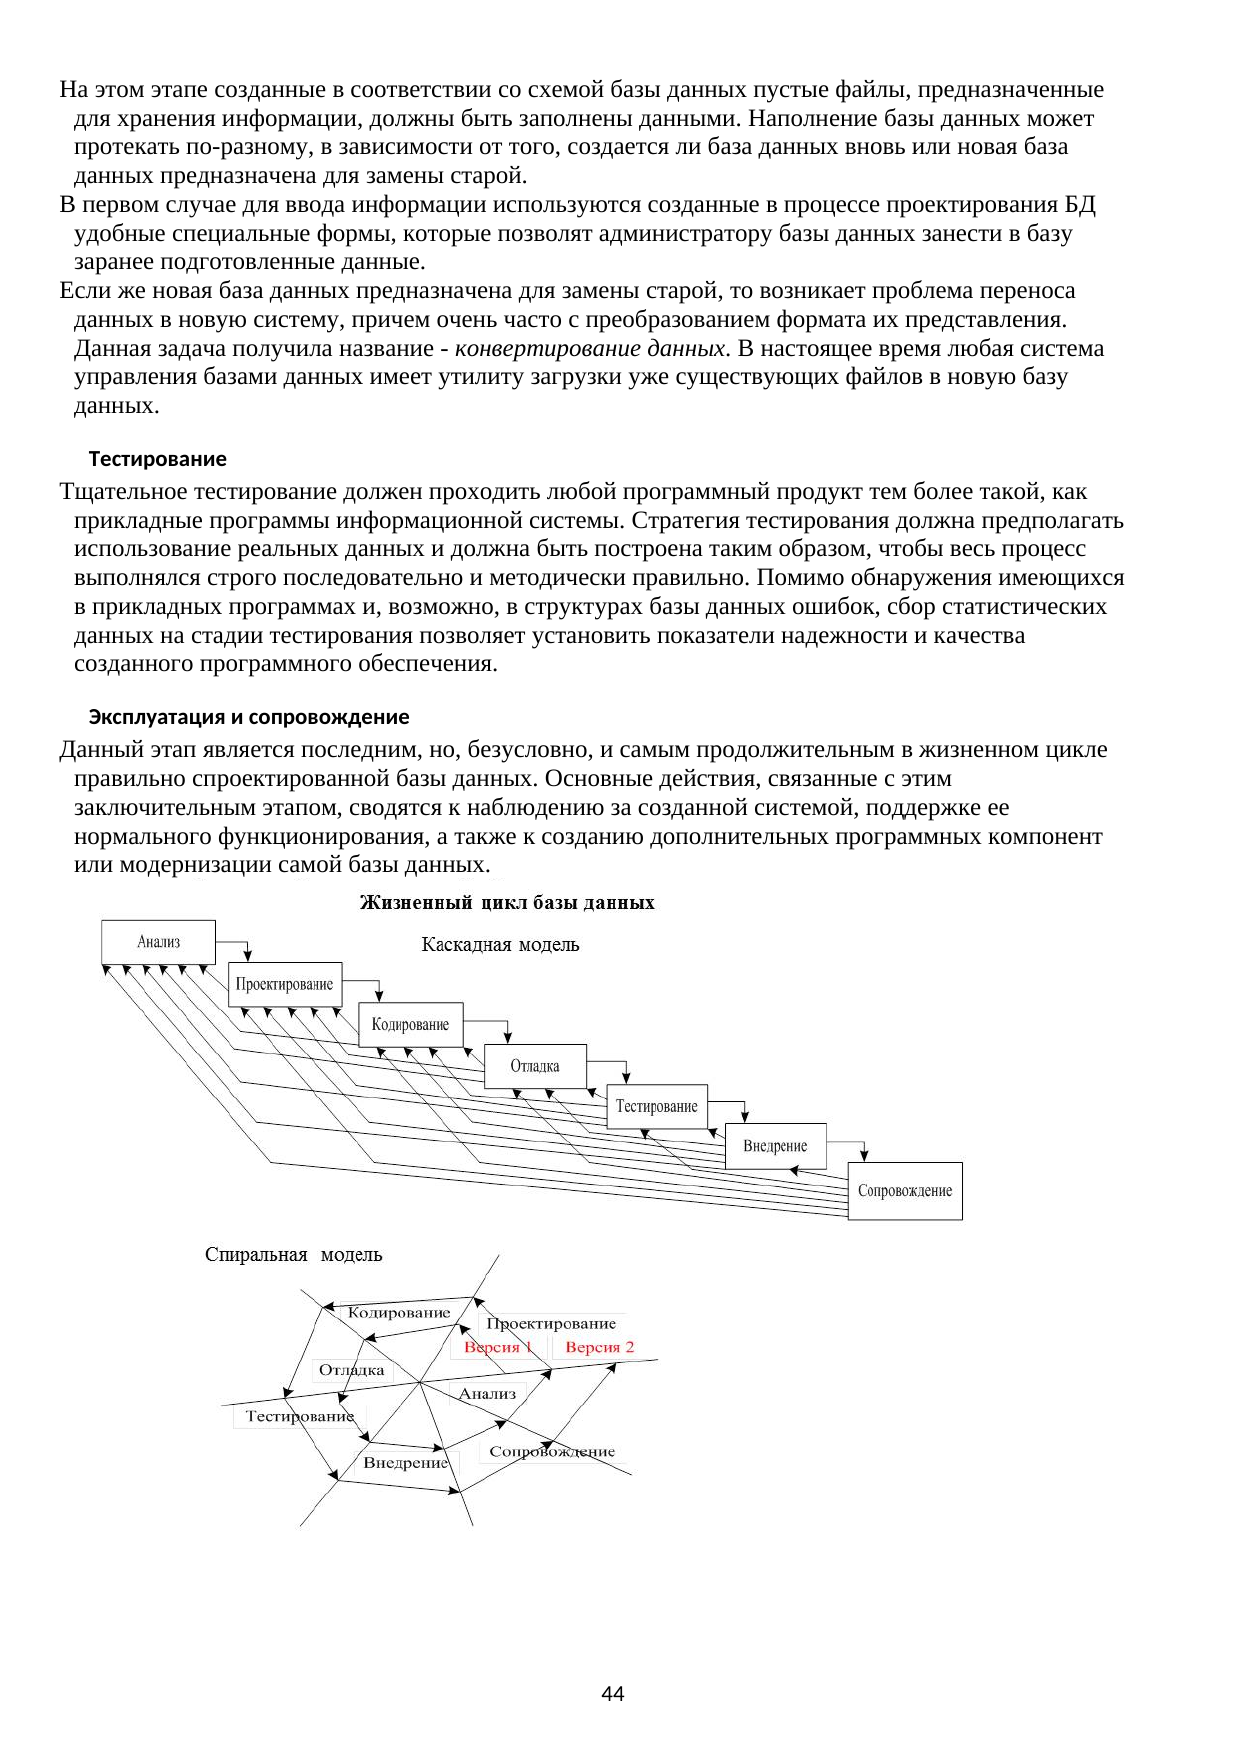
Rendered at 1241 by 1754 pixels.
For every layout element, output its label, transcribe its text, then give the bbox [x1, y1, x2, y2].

text На этом этапе созданные в соответствии со схемой базы данных пустые файлы, предназначенные для хранения информации, должны быть заполнены данными. Наполнение базы данных может протекать по-разному, в зависимости от того, создается ли база данных вновь или новая база данных предназначена для замены старой. [59, 74, 1137, 189]
text Тщательное тестирование должен проходить любой программный продукт тем более такой, как прикладные программы информационной системы. Стратегия тестирования должна предполагать использование реальных данных и должна быть построена таким образом, чтобы весь процесс выполнялся строго последовательно и методически правильно. Помимо обнаружения имеющихся в прикладных программах и, возможно, в структурах базы данных ошибок, сбор статистических данных на стадии тестирования позволяет установить показатели надежности и качества созданного программного обеспечения. [59, 476, 1137, 677]
picture [59, 878, 997, 1538]
text Если же новая база данных предназначена для замены старой, то возникает проблема переноса данных в новую систему, причем очень часто с преобразованием формата их представления. Данная задача получила название - конвертирование данных. В настоящее время любая система управления базами данных имеет утилиту загрузки уже существующих файлов в новую базу данных. [59, 275, 1137, 419]
text Данный этап является последним, но, безусловно, и самым продолжительным в жизненном цикле правильно спроектированной базы данных. Основные действия, связанные с этим заключительным этапом, сводятся к наблюдению за созданной системой, поддержке ее нормального функционирования, а также к созданию дополнительных программных компонент или модернизации самой базы данных. [59, 734, 1137, 878]
text Тестирование [89, 444, 1137, 472]
text В первом случае для ввода информации используются созданные в процессе проектирования БД удобные специальные формы, которые позволят администратору базы данных занести в базу заранее подготовленные данные. [59, 189, 1137, 275]
text Эксплуатация и сопровождение [89, 702, 1137, 730]
